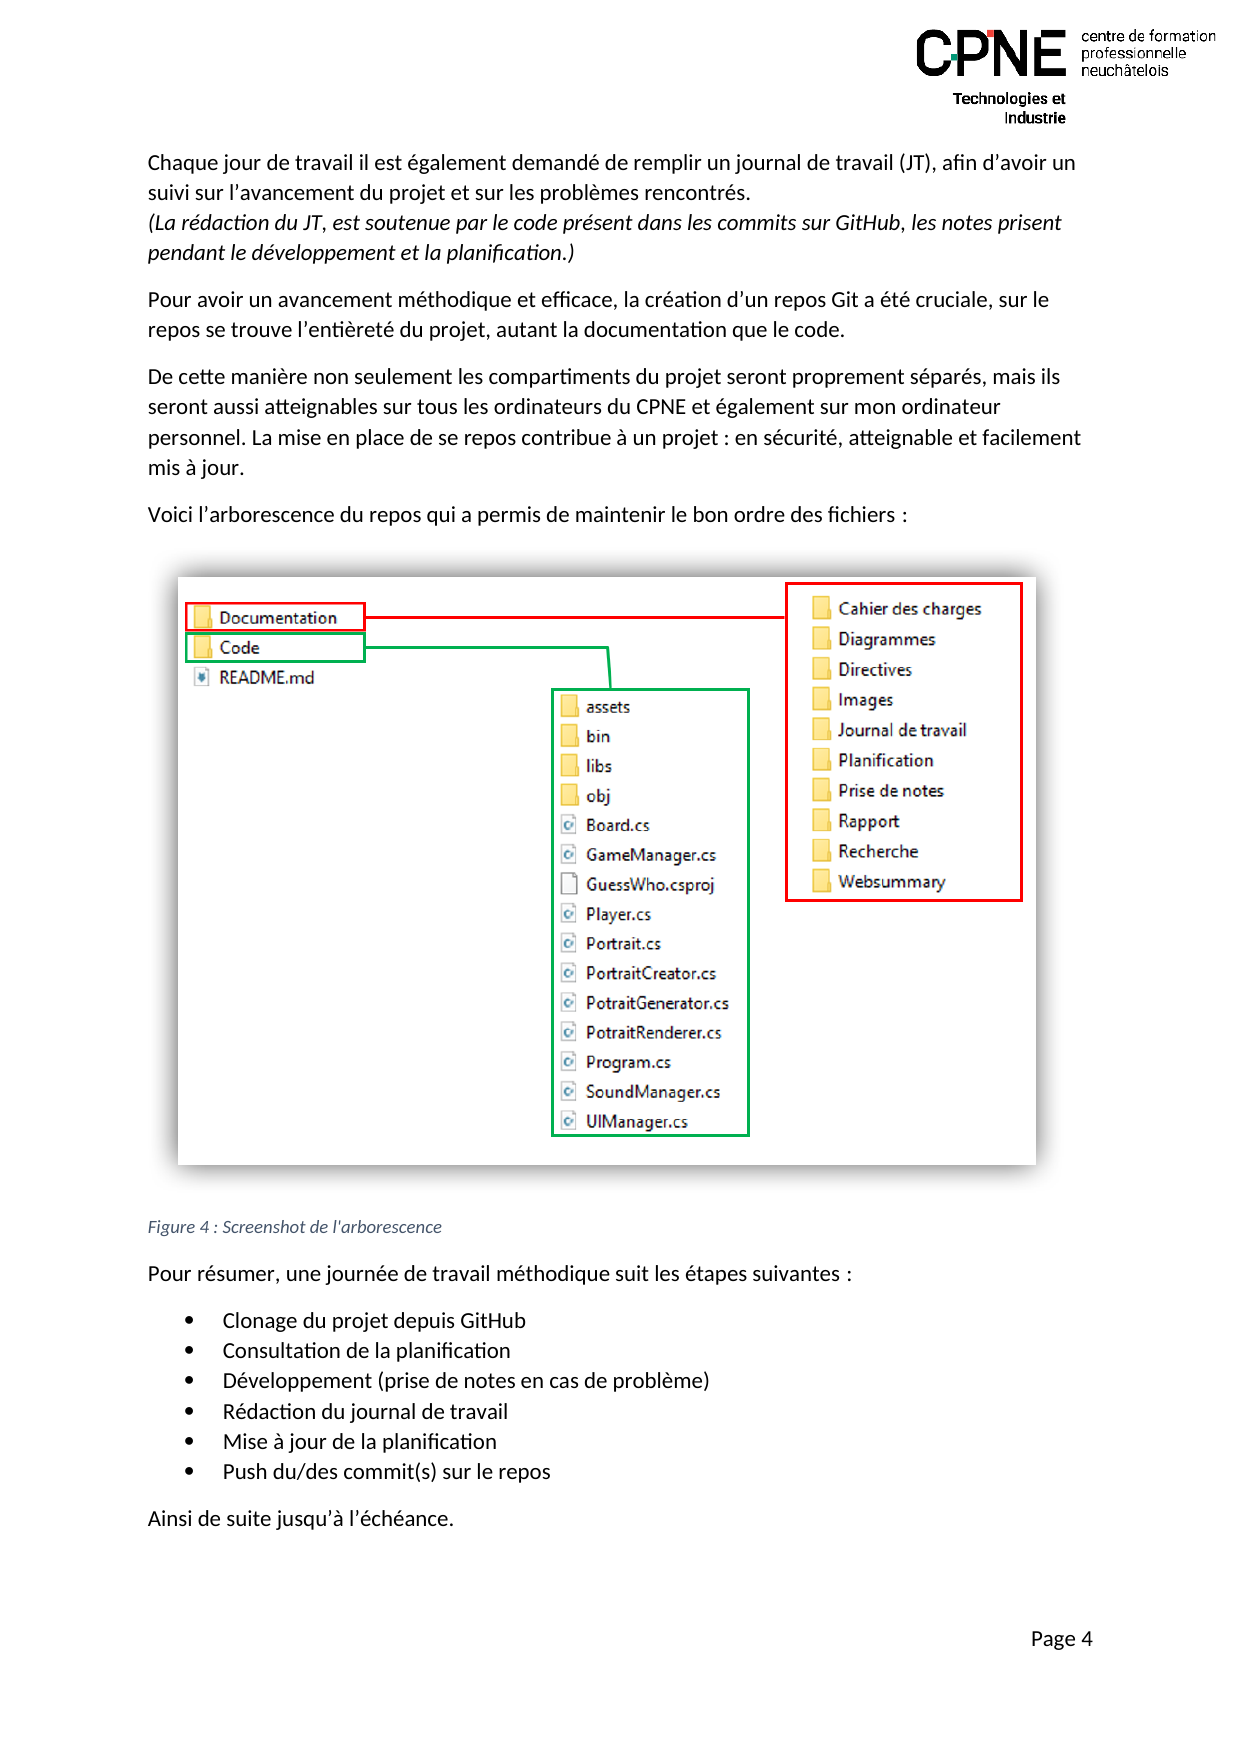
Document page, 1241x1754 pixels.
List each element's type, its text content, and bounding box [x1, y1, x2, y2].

picture [916, 29, 1216, 124]
text Voici l’arborescence du repos qui a permis de maintenir le bon ordre des fichiers : [148, 500, 1093, 528]
text Figure 4 : Screenshot de l'arborescence [148, 1216, 1093, 1238]
list Clonage du projet depuis GitHub [185, 1306, 1093, 1334]
text Pour résumer, une journée de travail méthodique suit les étapes suivantes : [148, 1259, 1093, 1287]
list Consultation de la planification [185, 1336, 1093, 1364]
text Chaque jour de travail il est également demandé de remplir un journal de travail (JT), afin d’avoir un suivi sur l’avancement du projet et sur les problèmes rencontrés. (La rédaction du JT, est soutenue par le code présent dans les commits sur GitHub, les notes prisent pendant le développement et la planification.) [148, 148, 1093, 266]
text Pour avoir un avancement méthodique et efficace, la création d’un repos Git a été cruciale, sur le repos se trouve l’entièreté du projet, autant la documentation que le code. [148, 285, 1093, 343]
text De cette manière non seulement les compartiments du projet seront proprement séparés, mais ils seront aussi atteignables sur tous les ordinateurs du CPNE et également sur mon ordinateur personnel. La mise en place de se repos contribue à un projet : en sécurité, atteignable et facilement mis à jour. [148, 362, 1093, 481]
list Développement (prise de notes en cas de problème) [185, 1367, 1093, 1395]
text Ainsi de suite jusqu’à l’échéance. [148, 1504, 1093, 1532]
list Mise à jour de la planification [185, 1427, 1093, 1455]
picture [178, 577, 1036, 1165]
list Push du/des commit(s) sur le repos [185, 1457, 1093, 1485]
list Rédaction du journal de travail [185, 1397, 1093, 1425]
